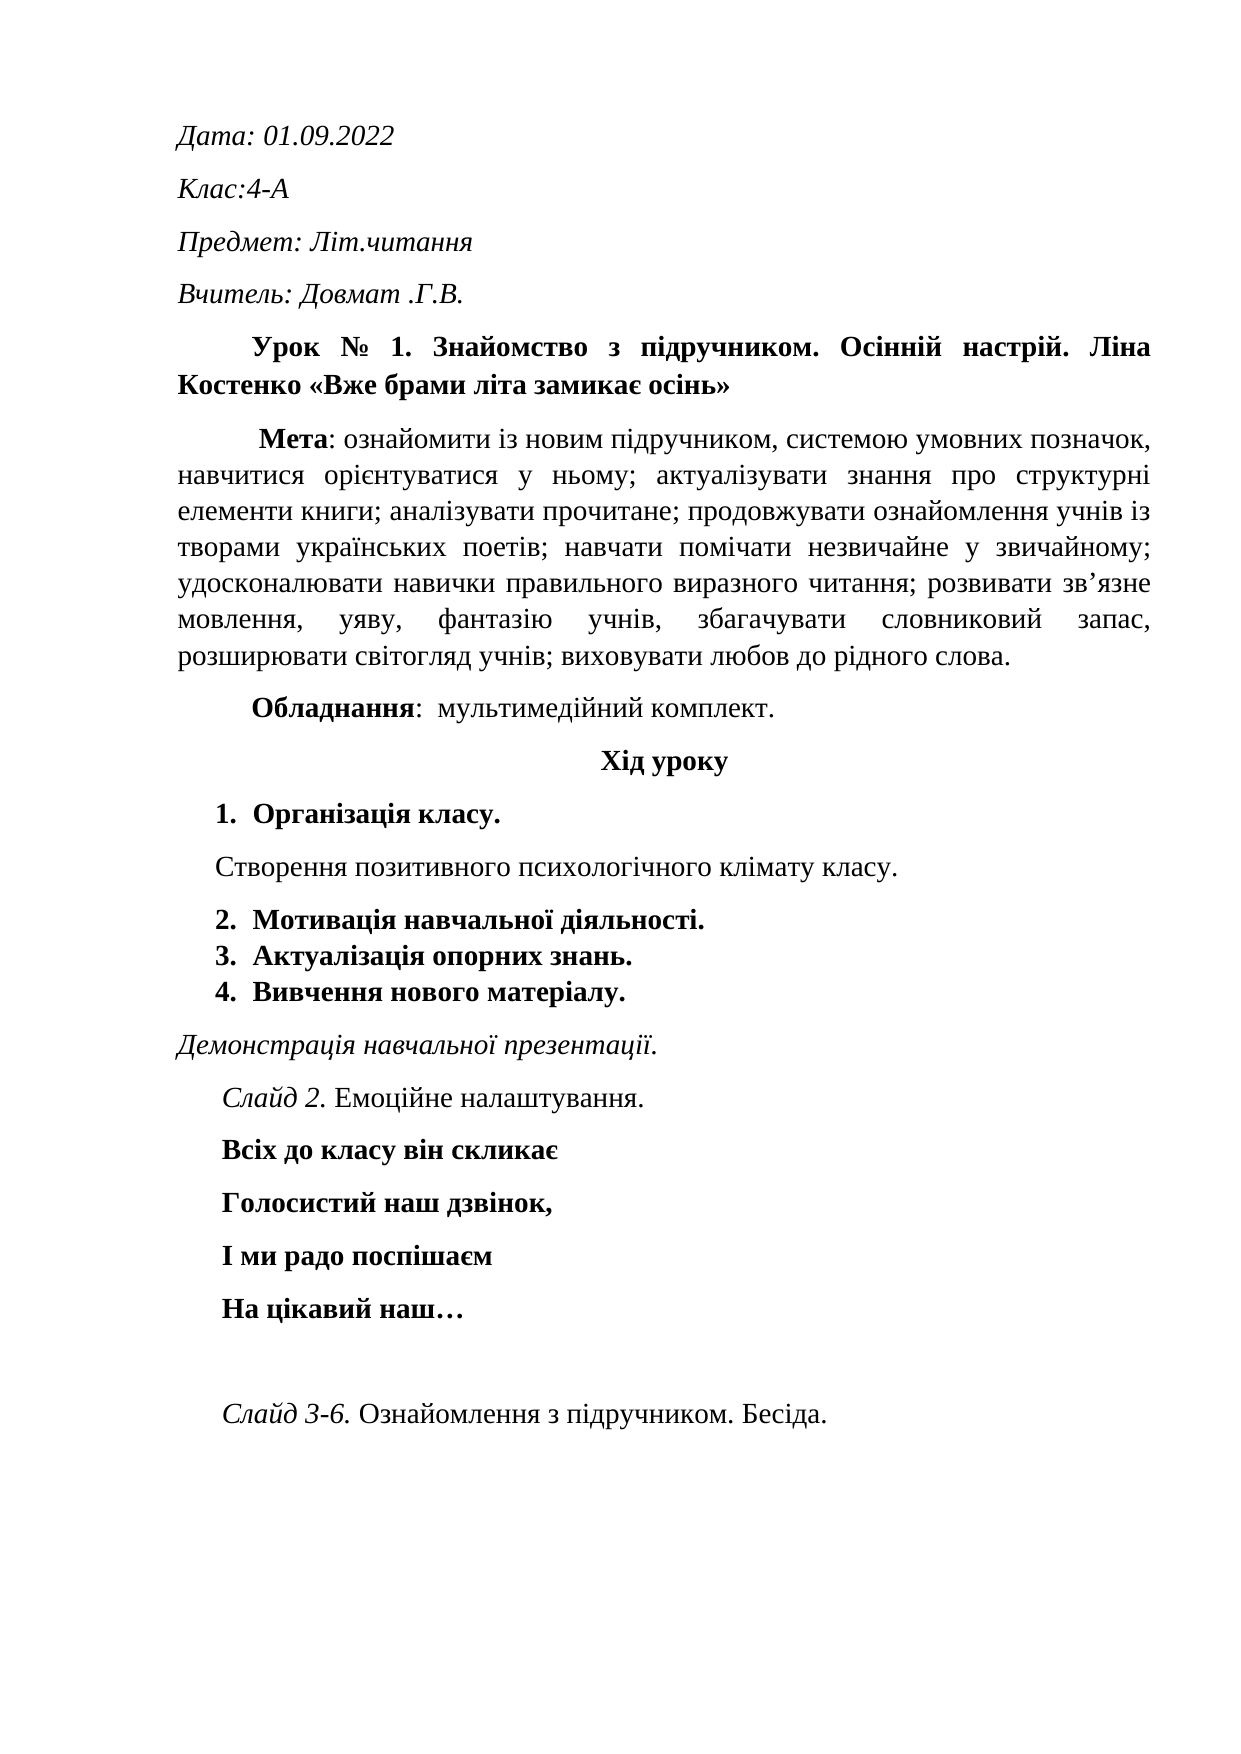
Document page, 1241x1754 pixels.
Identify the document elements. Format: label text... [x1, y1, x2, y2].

text Слайд 2. Емоційне налаштування. [177, 1080, 1152, 1113]
text Вчитель: Довмат .Г.В. [177, 277, 1152, 310]
text Клас:4-А [177, 171, 1152, 204]
text Дата: 01.09.2022 [177, 118, 1152, 152]
list Вивчення нового матеріалу. [215, 974, 1152, 1008]
text Урок № 1. Знайомство з підручником. Осінній настрій. Ліна Костенко «Вже брами літа замикає осінь» [177, 329, 1152, 401]
text Голосистий наш дзвінок, [177, 1185, 1152, 1219]
text На цікавий наш… [177, 1291, 1152, 1324]
text Демонстрація навчальної презентації. [177, 1027, 1152, 1060]
text Предмет: Літ.читання [177, 224, 1152, 257]
list Організація класу. [215, 796, 1152, 830]
text Обладнання: мультимедійний комплект. [177, 691, 1152, 724]
list Мотивація навчальної діяльності. [215, 902, 1152, 935]
text Мета: ознайомити із новим підручником, системою умовних позначок, навчитися орієнтуватися у ньому; актуалізувати знання про структурні елементи книги; аналізувати прочитане; продовжувати ознайомлення учнів із творами українських поетів; навчати помічати незвичайне у звичайному; удосконалювати навички правильного виразного читання; розвивати зв’язне мовлення, уяву, фантазію учнів, збагачувати словниковий запас, розширювати світогляд учнів; виховувати любов до рідного слова. [177, 421, 1152, 671]
text Створення позитивного психологічного клімату класу. [177, 849, 1152, 882]
text Всіх до класу він скликає [177, 1132, 1152, 1166]
text Слайд 3-6. Ознайомлення з підручником. Бесіда. [177, 1397, 1152, 1430]
list Актуалізація опорних знань. [215, 938, 1152, 971]
text Хід уроку [177, 743, 1152, 777]
text І ми радо поспішаєм [177, 1238, 1152, 1272]
